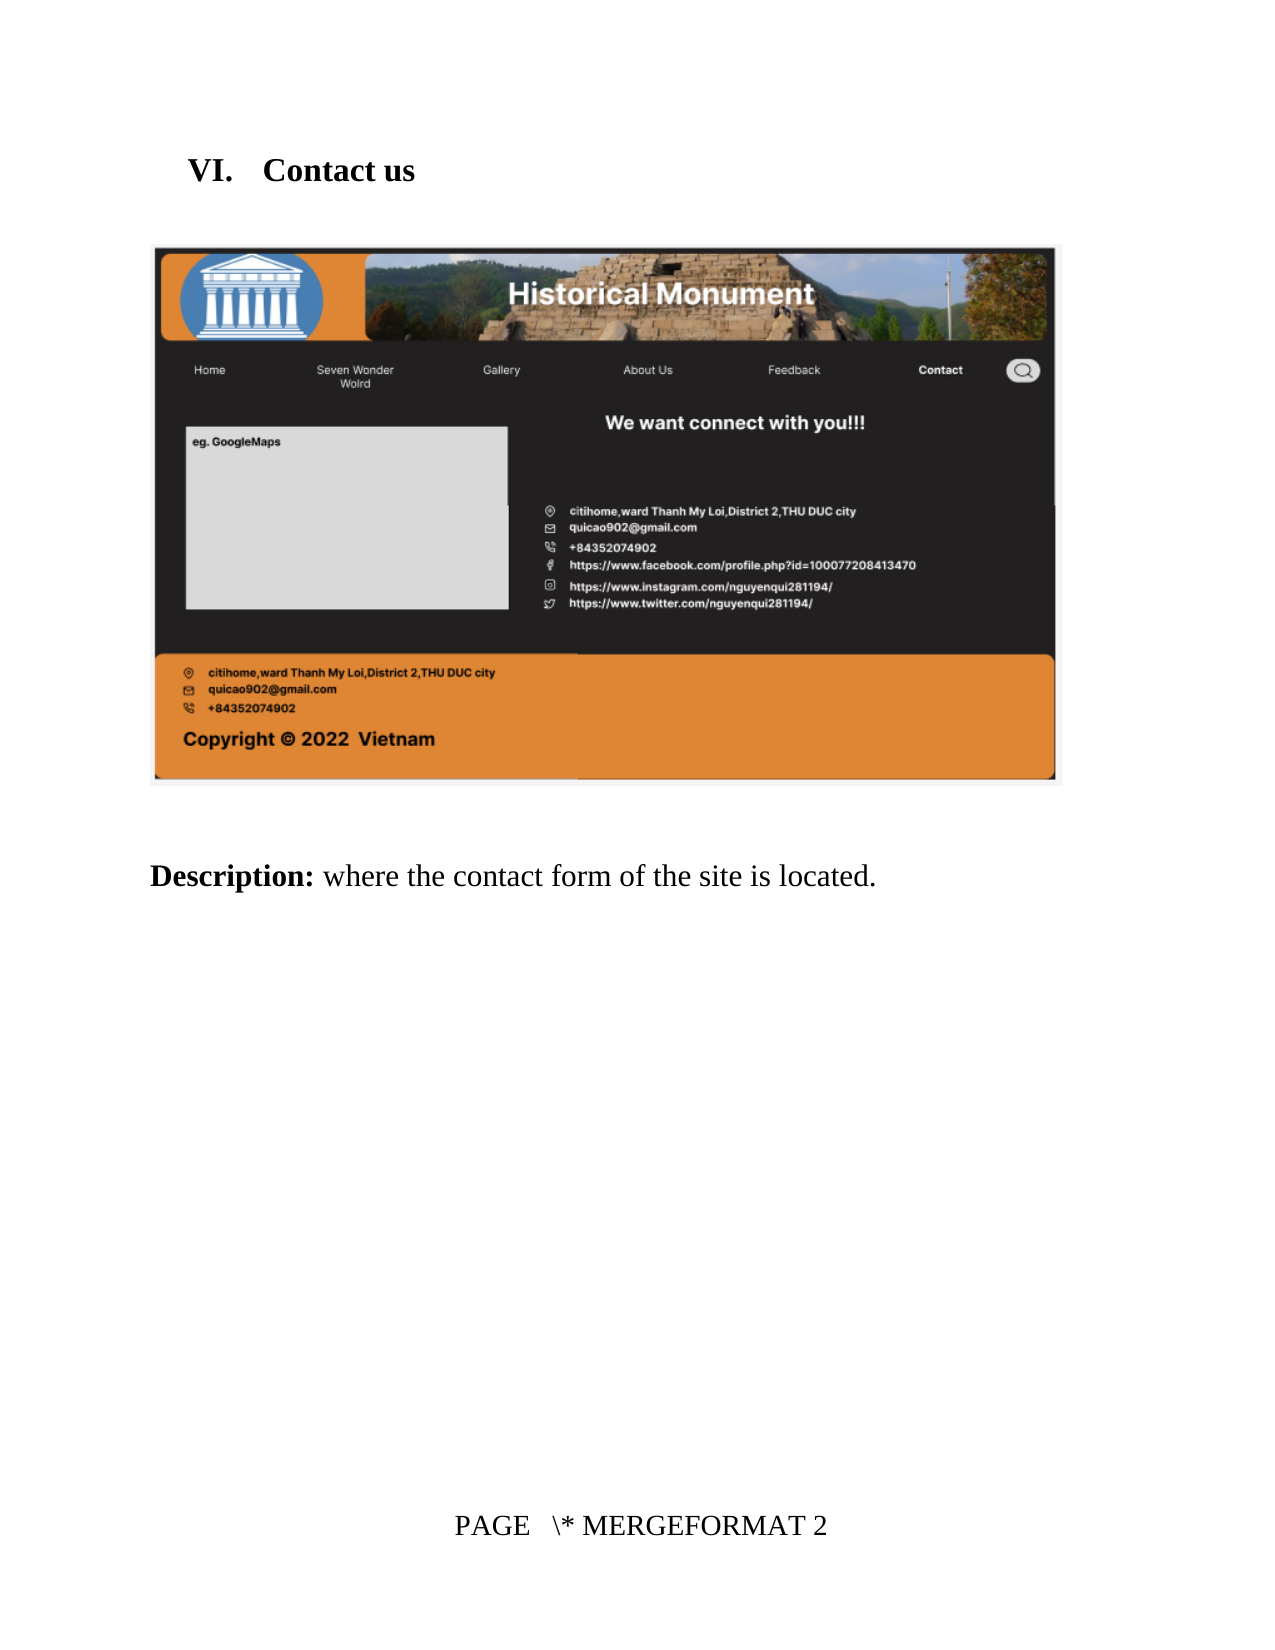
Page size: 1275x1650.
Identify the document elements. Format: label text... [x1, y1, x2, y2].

text Description: where the contact form of the site is located. [150, 857, 1125, 893]
picture [150, 244, 1063, 786]
subtitle Contact us [187, 150, 1125, 188]
